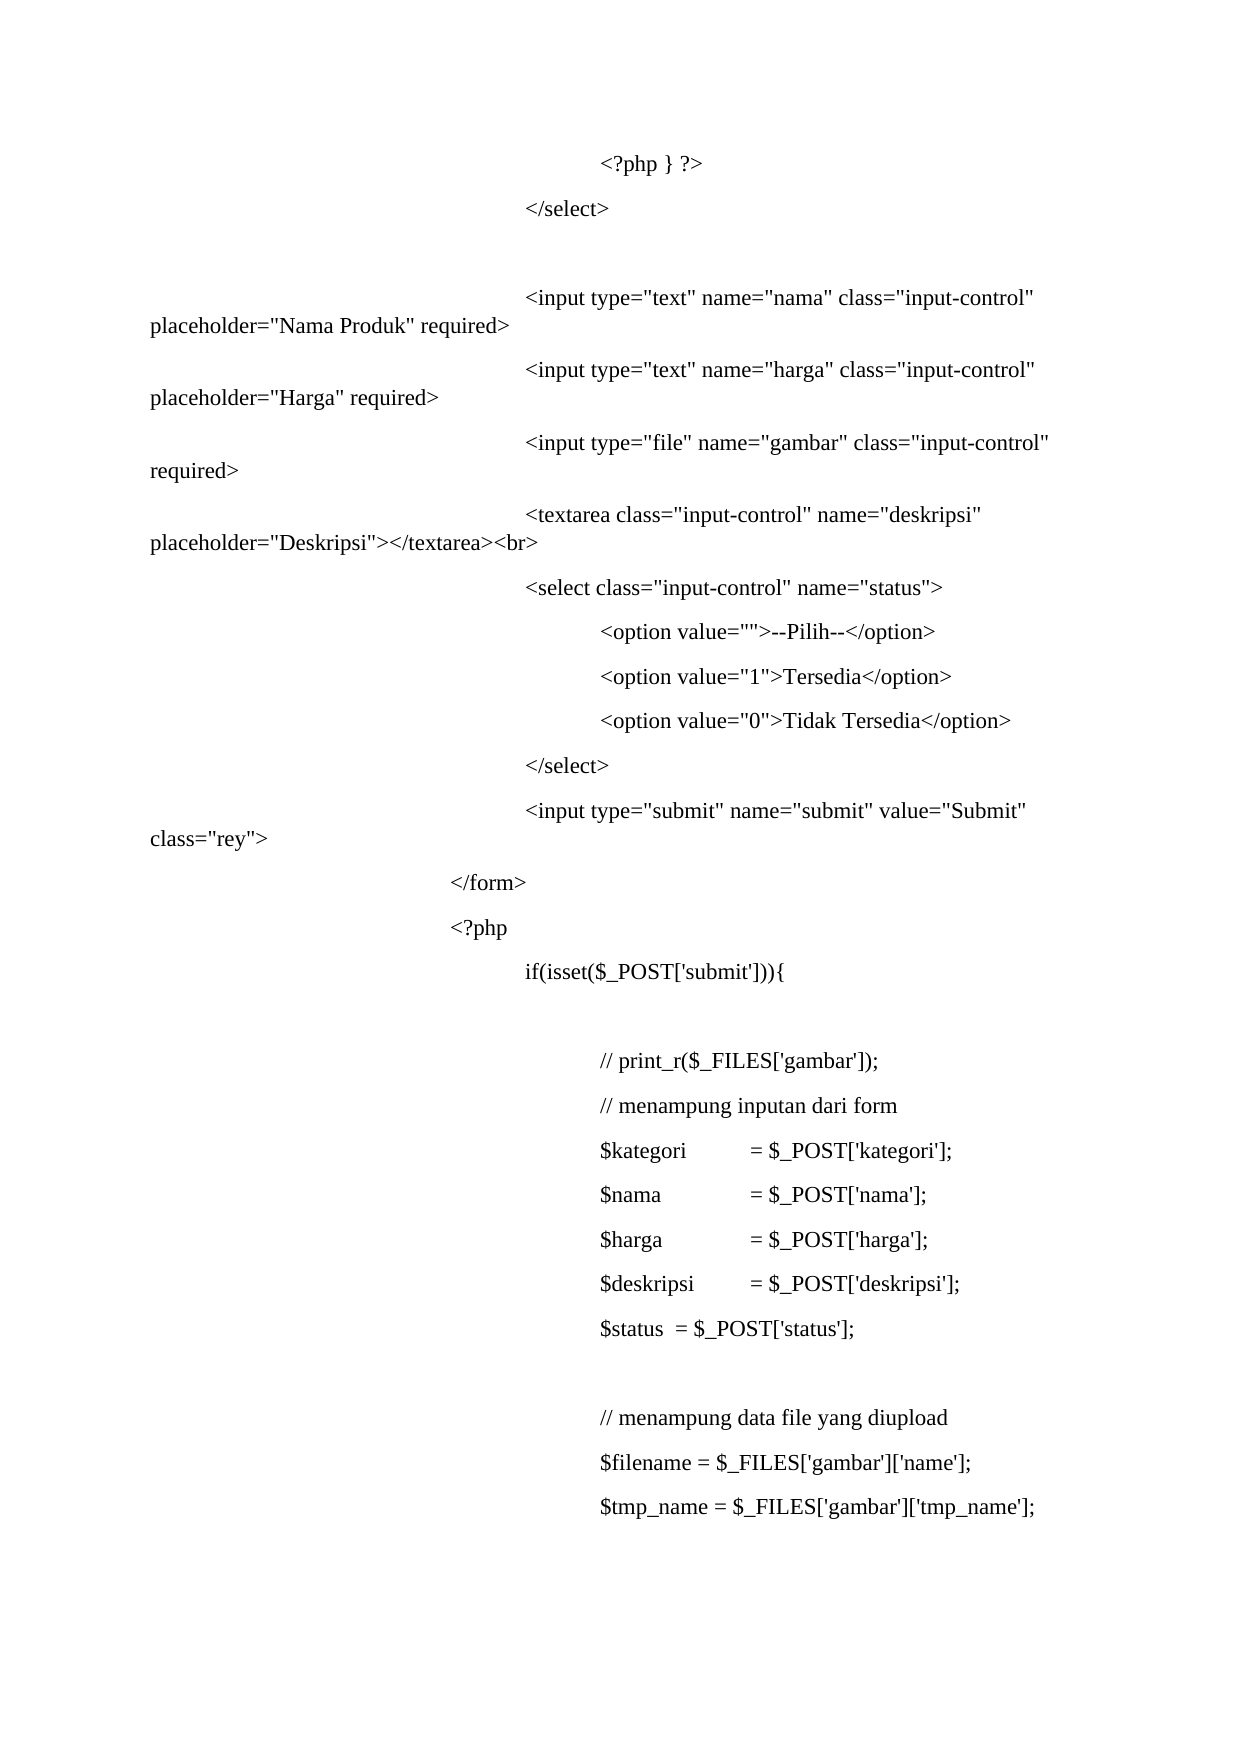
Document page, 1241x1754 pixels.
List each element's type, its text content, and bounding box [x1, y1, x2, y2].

text <input type="file" name="gambar" class="input-control" required> [150, 429, 1090, 483]
text <select class="input-control" name="status"> [150, 574, 1090, 600]
text <option value="">--Pilih--</option> [150, 618, 1090, 645]
text <input type="text" name="harga" class="input-control" placeholder="Harga" required> [150, 356, 1090, 411]
text <option value="1">Tersedia</option> [150, 663, 1090, 689]
text $filename = $_FILES['gambar']['name']; [150, 1449, 1090, 1475]
text $kategori = $_POST['kategori']; [150, 1137, 1090, 1163]
text // menampung data file yang diupload [150, 1404, 1090, 1431]
text </form> [150, 869, 1090, 896]
text </select> [150, 194, 1090, 221]
text <input type="submit" name="submit" value="Submit" class="rey"> [150, 797, 1090, 851]
text </select> [150, 752, 1090, 778]
text $status = $_POST['status']; [150, 1315, 1090, 1341]
text <input type="text" name="nama" class="input-control" placeholder="Nama Produk" required> [150, 284, 1090, 338]
text $tmp_name = $_FILES['gambar']['tmp_name']; [150, 1493, 1090, 1520]
text $nama = $_POST['nama']; [150, 1181, 1090, 1208]
text <?php [150, 914, 1090, 940]
text if(isset($_POST['submit'])){ [150, 958, 1090, 985]
text $deskripsi = $_POST['deskripsi']; [150, 1270, 1090, 1297]
text $harga = $_POST['harga']; [150, 1226, 1090, 1252]
text // print_r($_FILES['gambar']); [150, 1047, 1090, 1074]
text // menampung inputan dari form [150, 1092, 1090, 1118]
text <textarea class="input-control" name="deskripsi" placeholder="Deskripsi"></textarea><br> [150, 501, 1090, 556]
text <?php } ?> [150, 150, 1090, 176]
text <option value="0">Tidak Tersedia</option> [150, 707, 1090, 734]
